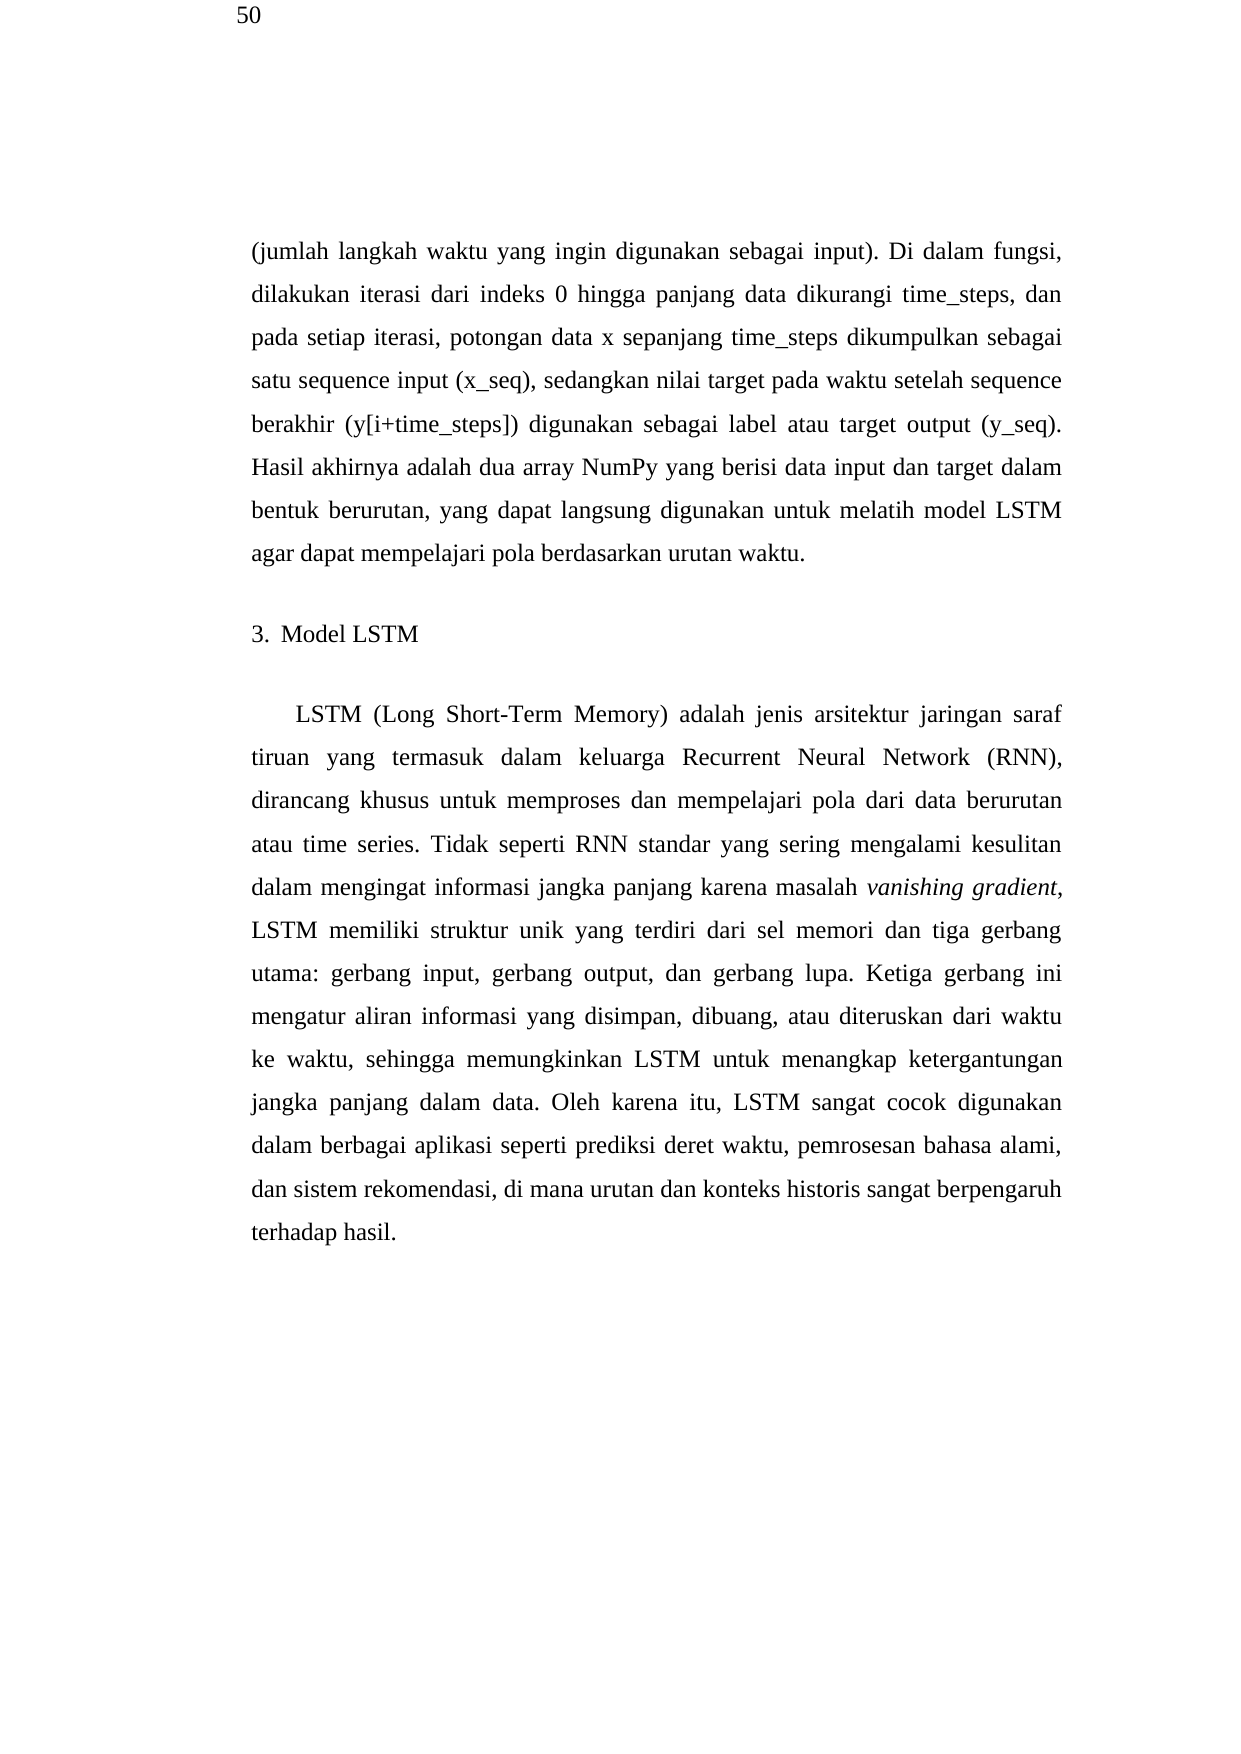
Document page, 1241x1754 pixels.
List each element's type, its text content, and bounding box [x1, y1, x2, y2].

text LSTM (Long Short-Term Memory) adalah jenis arsitektur jaringan saraf tiruan yang termasuk dalam keluarga Recurrent Neural Network (RNN), dirancang khusus untuk memproses dan mempelajari pola dari data berurutan atau time series. Tidak seperti RNN standar yang sering mengalami kesulitan dalam mengingat informasi jangka panjang karena masalah vanishing gradient, LSTM memiliki struktur unik yang terdiri dari sel memori dan tiga gerbang utama: gerbang input, gerbang output, dan gerbang lupa. Ketiga gerbang ini mengatur aliran informasi yang disimpan, dibuang, atau diteruskan dari waktu ke waktu, sehingga memungkinkan LSTM untuk menangkap ketergantungan jangka panjang dalam data. Oleh karena itu, LSTM sangat cocok digunakan dalam berbagai aplikasi seperti prediksi deret waktu, pemrosesan bahasa alami, dan sistem rekomendasi, di mana urutan dan konteks historis sangat berpengaruh terhadap hasil. [251, 699, 1063, 1246]
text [251, 236, 1063, 567]
list Model LSTM [251, 619, 1063, 647]
